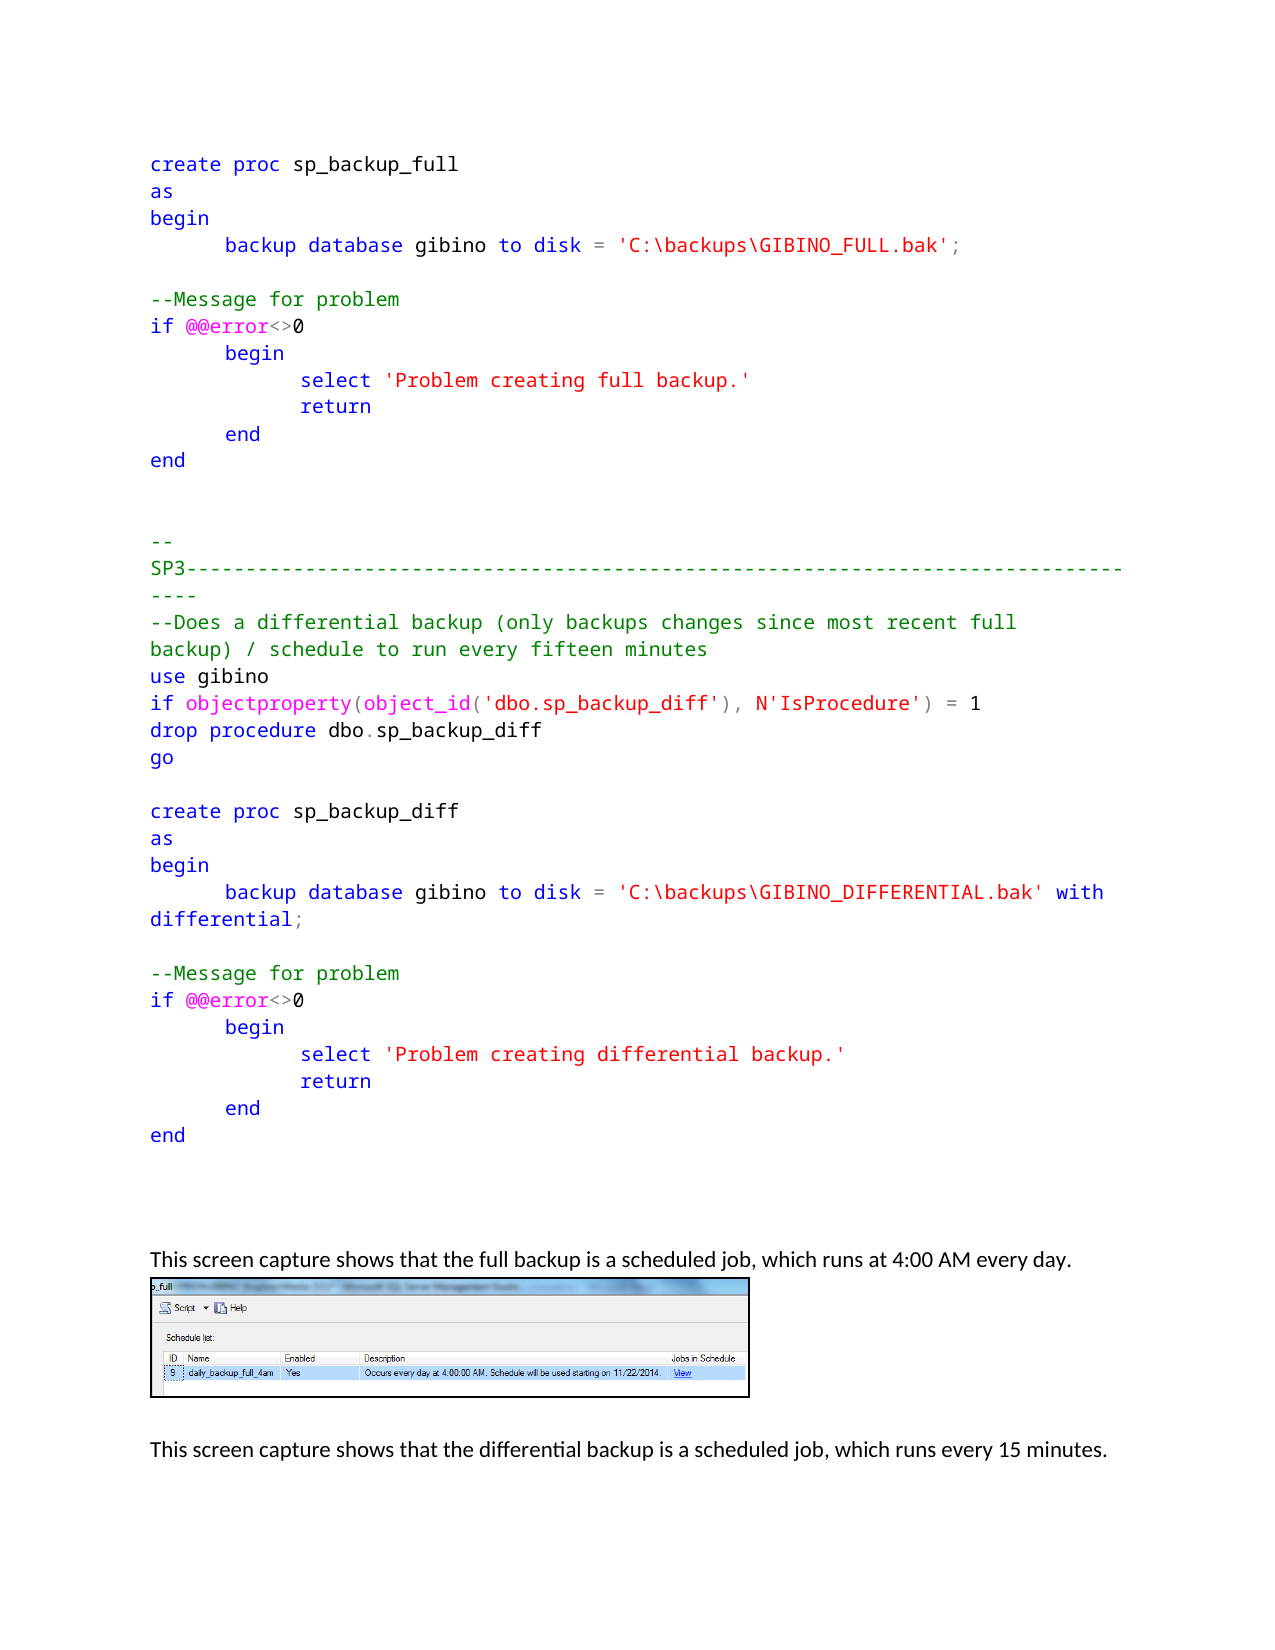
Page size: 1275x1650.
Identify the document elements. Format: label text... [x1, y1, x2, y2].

text --Does a differential backup (only backups changes since most recent full backup) / schedule to run every fifteen minutes [150, 609, 1125, 663]
text as [150, 824, 1125, 851]
text if @@error<>0 [150, 986, 1125, 1013]
text create proc sp_backup_diff [150, 797, 1125, 824]
picture [152, 1279, 748, 1396]
text backup database gibino to disk = 'C:\backups\GIBINO_FULL.bak'; [150, 231, 1125, 258]
text if @@error<>0 [150, 312, 1125, 339]
text --Message for problem [150, 285, 1125, 312]
text end [150, 447, 1125, 474]
text select 'Problem creating differential backup.' [150, 1040, 1125, 1067]
text end [150, 1094, 1125, 1121]
text backup database gibino to disk = 'C:\backups\GIBINO_DIFFERENTIAL.bak' with differential; [150, 878, 1125, 932]
text begin [150, 851, 1125, 878]
text as [150, 177, 1125, 204]
text --Message for problem [150, 959, 1125, 986]
text return [150, 393, 1125, 420]
text This screen capture shows that the differential backup is a scheduled job, which runs every 15 minutes. [150, 1435, 1125, 1463]
text go [150, 743, 1125, 771]
text begin [150, 204, 1125, 231]
text drop procedure dbo.sp_backup_diff [150, 717, 1125, 743]
text use gibino [150, 663, 1125, 689]
text return [150, 1067, 1125, 1094]
text begin [150, 339, 1125, 366]
text end [150, 1121, 1125, 1148]
text This screen capture shows that the full backup is a scheduled job, which runs at 4:00 AM every day. [150, 1245, 1125, 1273]
text select 'Problem creating full backup.' [150, 366, 1125, 393]
text create proc sp_backup_full [150, 150, 1125, 177]
text --SP3----------------------------------------------------------------------------------- [150, 528, 1125, 609]
text if objectproperty(object_id('dbo.sp_backup_diff'), N'IsProcedure') = 1 [150, 689, 1125, 717]
text begin [150, 1013, 1125, 1040]
text end [150, 420, 1125, 447]
